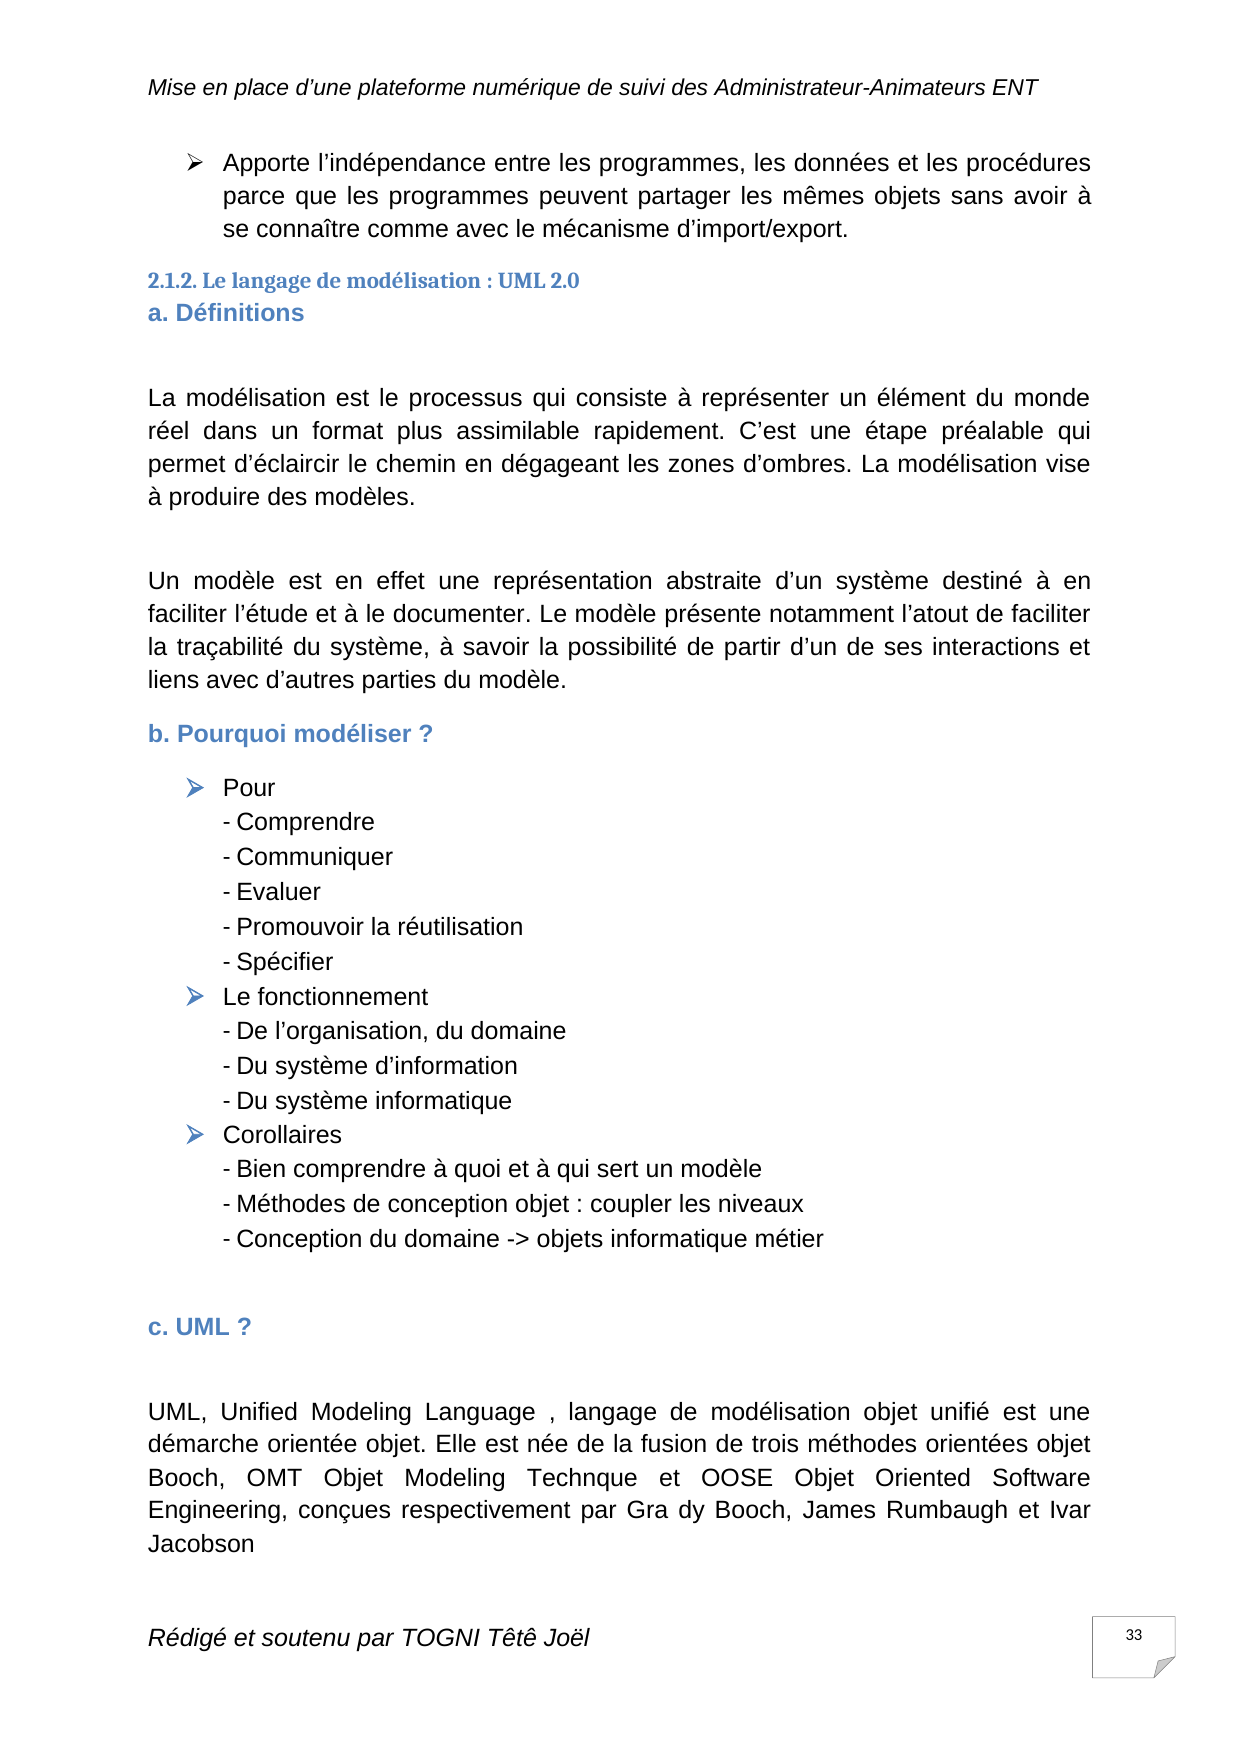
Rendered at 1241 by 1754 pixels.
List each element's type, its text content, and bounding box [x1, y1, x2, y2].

list Le fonctionnement - De l’organisation, du domaine - Du système d’information - Du système informatique [185, 981, 1092, 1115]
text c. UML ? [148, 1312, 1092, 1341]
text b. Pourquoi modéliser ? [148, 719, 1092, 748]
list - Méthodes de conception objet : coupler les niveaux - Conception du domaine -> objets informatique métier [223, 1188, 1092, 1254]
list Corollaires - Bien comprendre à quoi et à qui sert un modèle [185, 1120, 1092, 1184]
text La modélisation est le processus qui consiste à représenter un élément du monde réel dans un format plus assimilable rapidement. C’est une étape préalable qui permet d’éclaircir le chemin en dégageant les zones d’ombres. La modélisation vise à produire des modèles. [148, 352, 1092, 511]
text Un modèle est en effet une représentation abstraite d’un système destiné à en faciliter l’étude et à le documenter. Le modèle présente notamment l’atout de faciliter la traçabilité du système, à savoir la possibilité de partir d’un de ses interactions et liens avec d’autres parties du modèle. [148, 536, 1092, 694]
text UML, Unified Modeling Language , langage de modélisation objet unifié est une démarche orientée objet. Elle est née de la fusion de trois méthodes orientées objet Booch, OMT Objet Modeling Technque et OOSE Objet Oriented Software Engineering, conçues respectivement par Gra dy Booch, James Rumbaugh et Ivar Jacobson [148, 1366, 1092, 1557]
list Pour - Comprendre - Communiquer - Evaluer - Promouvoir la réutilisation - Spécifier [185, 773, 1092, 977]
list Apporte l’indépendance entre les programmes, les données et les procédures parce que les programmes peuvent partager les mêmes objets sans avoir à se connaître comme avec le mécanisme d’import/export. [185, 148, 1092, 243]
text 2.1.2. Le langage de modélisation : UML 2.0 a. Définitions [148, 268, 1092, 327]
